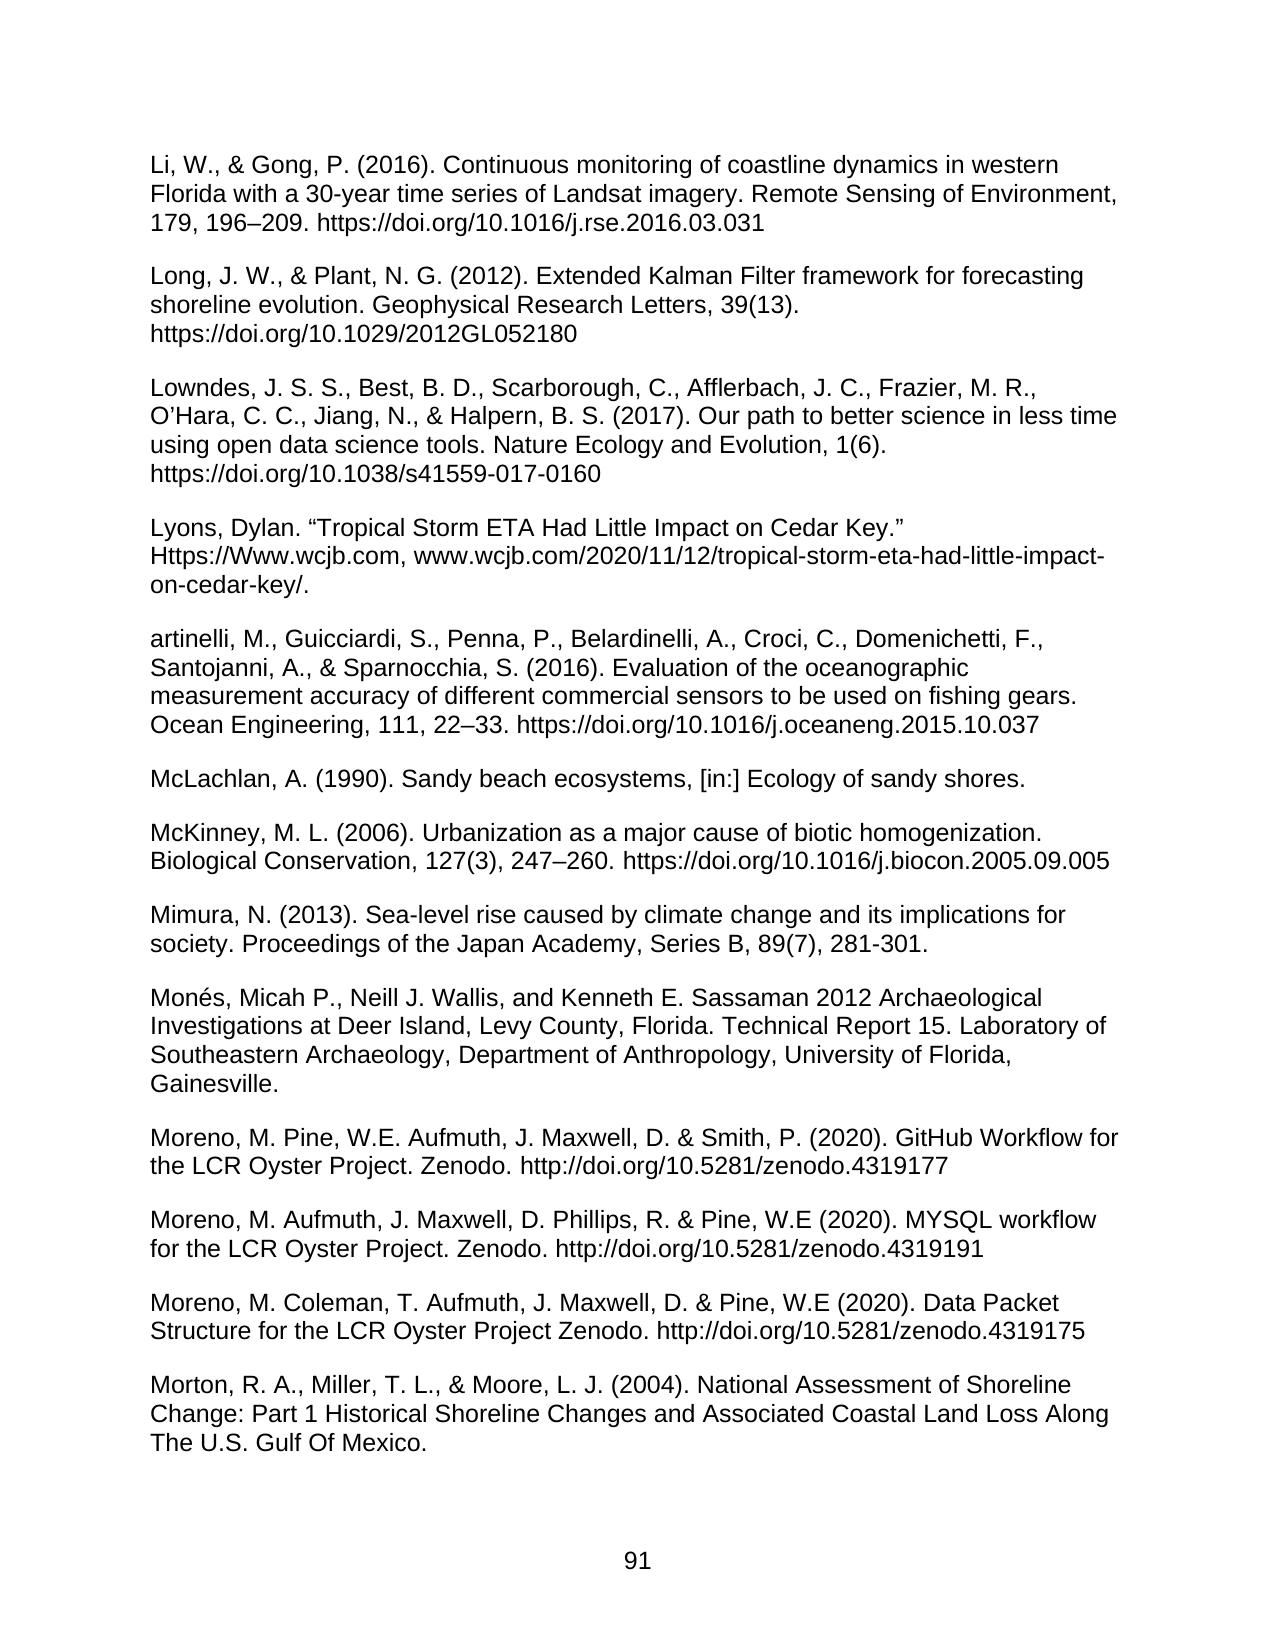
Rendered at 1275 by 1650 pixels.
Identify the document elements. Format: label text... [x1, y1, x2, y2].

text Moreno, M. Pine, W.E. Aufmuth, J. Maxwell, D. & Smith, P. (2020). GitHub Workflow for the LCR Oyster Project. Zenodo. http://doi.org/10.5281/zenodo.4319177 [150, 1122, 1125, 1180]
text Moreno, M. Aufmuth, J. Maxwell, D. Phillips, R. & Pine, W.E (2020). MYSQL workflow for the LCR Oyster Project. Zenodo. http://doi.org/10.5281/zenodo.4319191 [150, 1205, 1125, 1262]
text artinelli, M., Guicciardi, S., Penna, P., Belardinelli, A., Croci, C., Domenichetti, F., Santojanni, A., & Sparnocchia, S. (2016). Evaluation of the oceanographic measurement accuracy of different commercial sensors to be used on fishing gears. Ocean Engineering, 111, 22–33. https://doi.org/10.1016/j.oceaneng.2015.10.037 [150, 624, 1125, 739]
text Long, J. W., & Plant, N. G. (2012). Extended Kalman Filter framework for forecasting shoreline evolution. Geophysical Research Letters, 39(13). https://doi.org/10.1029/2012GL052180 [150, 261, 1125, 347]
text Mimura, N. (2013). Sea-level rise caused by climate change and its implications for society. Proceedings of the Japan Academy, Series B, 89(7), 281-301. [150, 900, 1125, 957]
text Morton, R. A., Miller, T. L., & Moore, L. J. (2004). National Assessment of Shoreline Change: Part 1 Historical Shoreline Changes and Associated Coastal Land Loss Along The U.S. Gulf Of Mexico. [150, 1370, 1125, 1456]
text Lyons, Dylan. “Tropical Storm ETA Had Little Impact on Cedar Key.” Https://Www.wcjb.com, www.wcjb.com/2020/11/12/tropical-storm-eta-had-little-impact-on-cedar-key/. [150, 512, 1125, 599]
text McLachlan, A. (1990). Sandy beach ecosystems, [in:] Ecology of sandy shores. [150, 764, 1125, 792]
text McKinney, M. L. (2006). Urbanization as a major cause of biotic homogenization. Biological Conservation, 127(3), 247–260. https://doi.org/10.1016/j.biocon.2005.09.005 [150, 817, 1125, 875]
text Li, W., & Gong, P. (2016). Continuous monitoring of coastline dynamics in western Florida with a 30-year time series of Landsat imagery. Remote Sensing of Environment, 179, 196–209. https://doi.org/10.1016/j.rse.2016.03.031 [150, 150, 1125, 236]
text Lowndes, J. S. S., Best, B. D., Scarborough, C., Afflerbach, J. C., Frazier, M. R., O’Hara, C. C., Jiang, N., & Halpern, B. S. (2017). Our path to better science in less time using open data science tools. Nature Ecology and Evolution, 1(6). https://doi.org/10.1038/s41559-017-0160 [150, 372, 1125, 487]
text Monés, Micah P., Neill J. Wallis, and Kenneth E. Sassaman 2012 Archaeological Investigations at Deer Island, Levy County, Florida. Technical Report 15. Laboratory of Southeastern Archaeology, Department of Anthropology, University of Florida, Gainesville. [150, 982, 1125, 1097]
text Moreno, M. Coleman, T. Aufmuth, J. Maxwell, D. & Pine, W.E (2020). Data Packet Structure for the LCR Oyster Project Zenodo. http://doi.org/10.5281/zenodo.4319175 [150, 1287, 1125, 1345]
